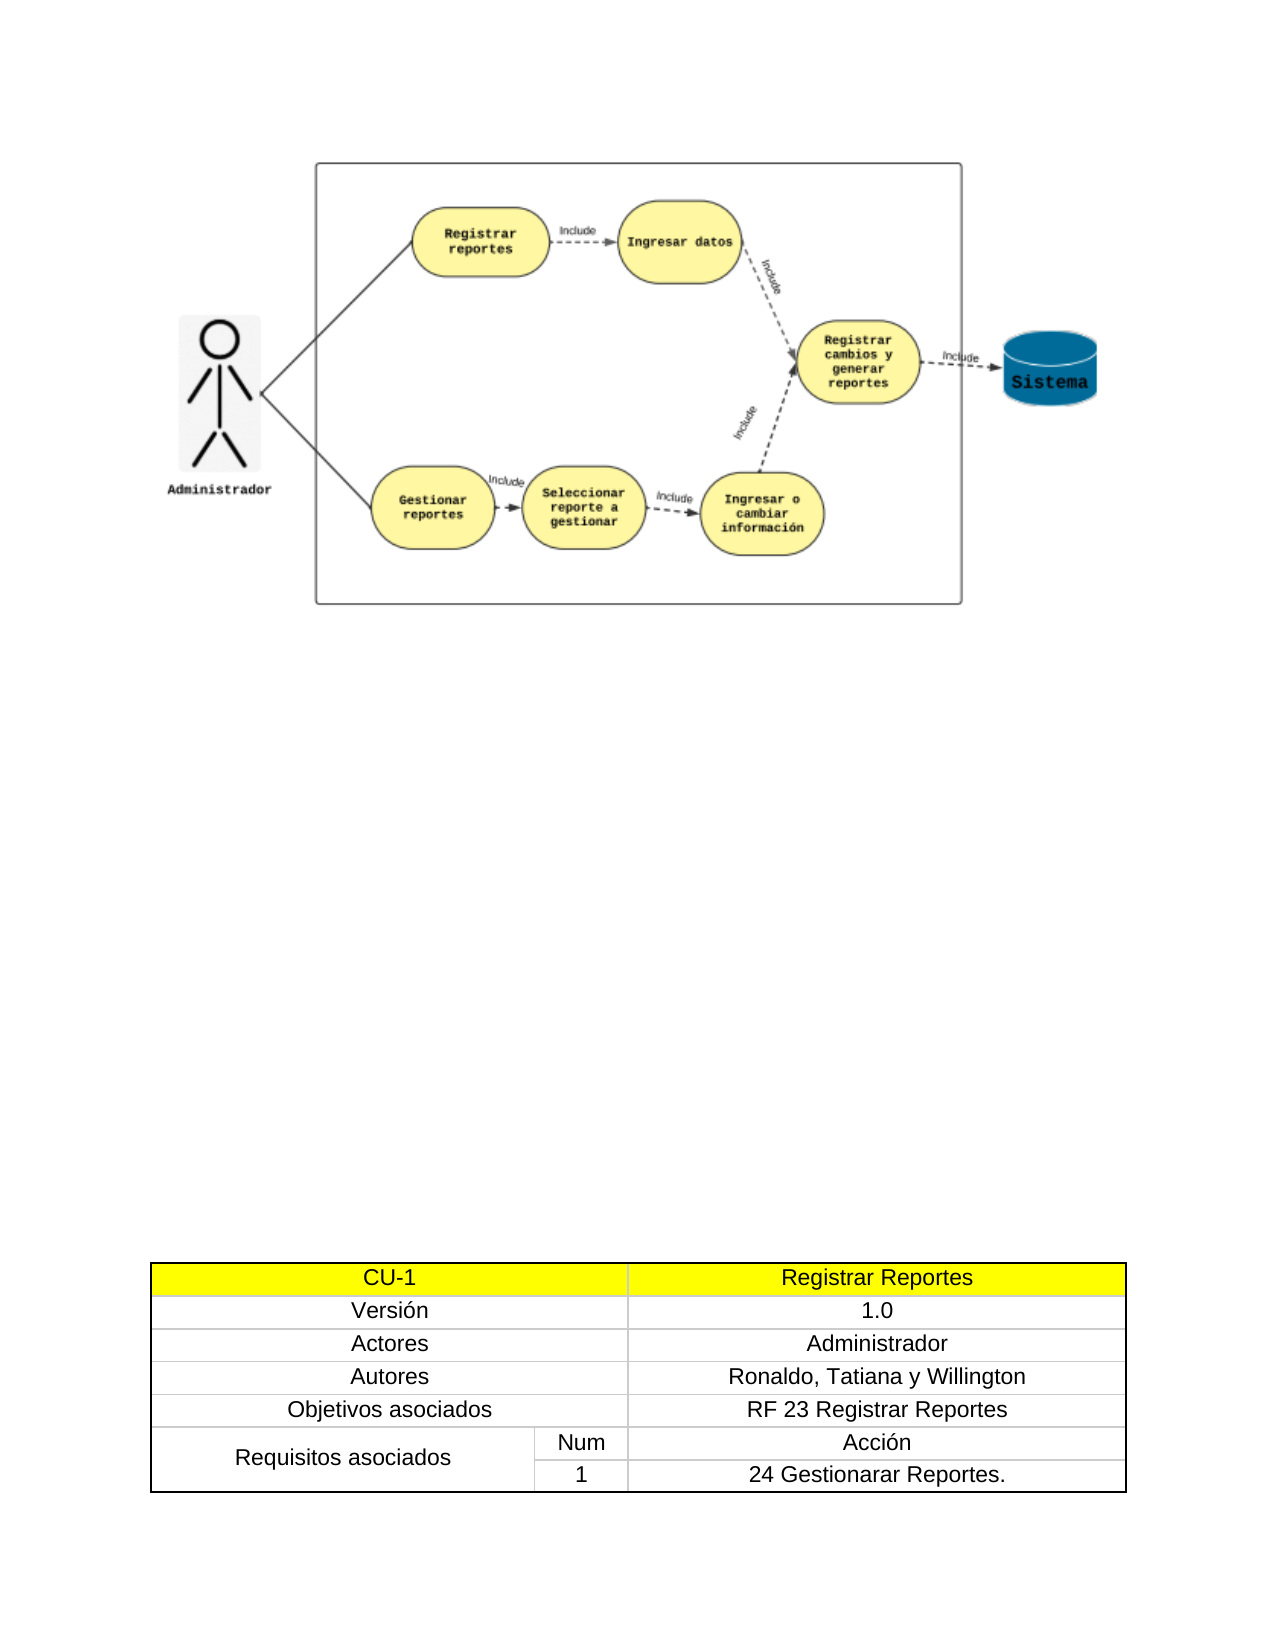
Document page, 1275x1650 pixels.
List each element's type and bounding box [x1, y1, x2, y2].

picture [150, 150, 1125, 634]
